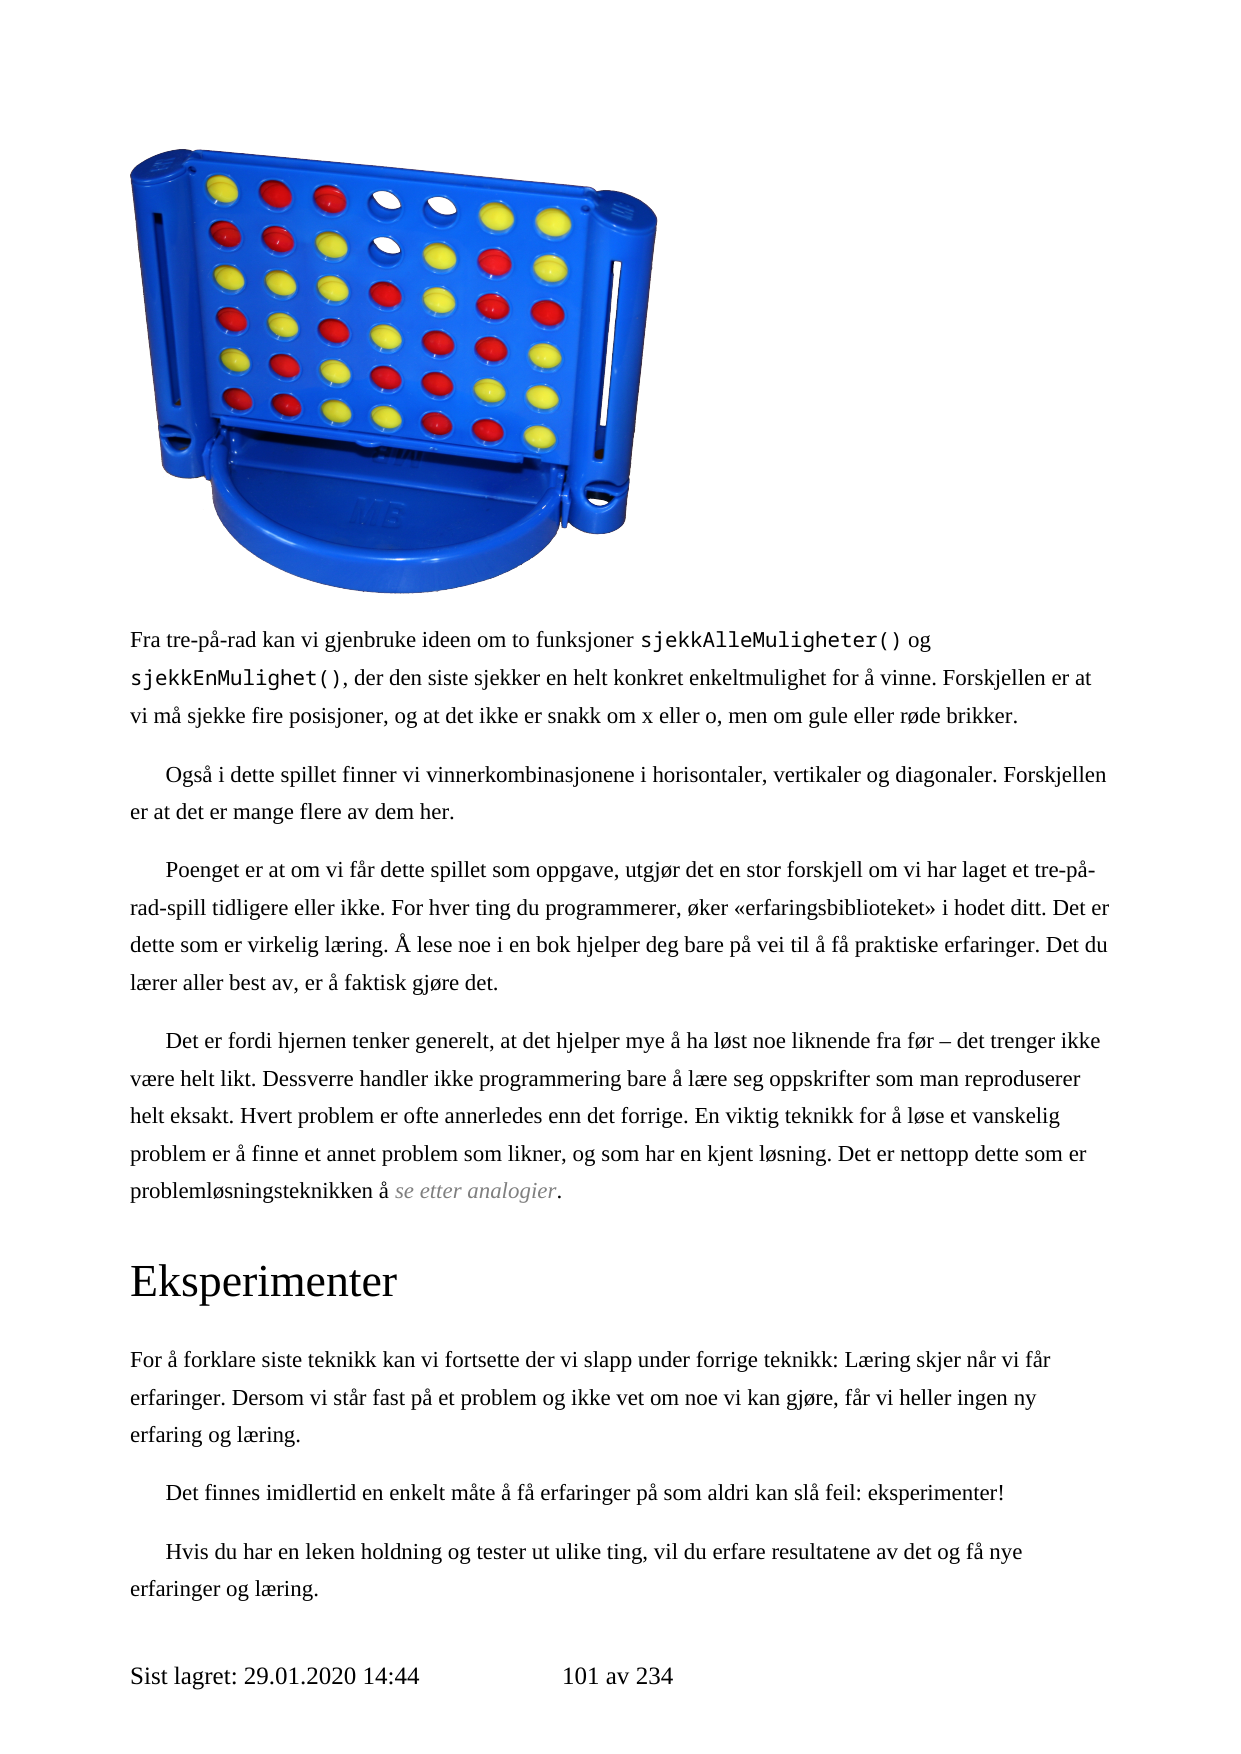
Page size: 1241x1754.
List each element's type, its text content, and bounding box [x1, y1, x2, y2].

picture [129, 147, 658, 596]
text Også i dette spillet finner vi vinnerkombinasjonene i horisontaler, vertikaler og diagonaler. Forskjellen er at det er mange flere av dem her. [130, 749, 1110, 824]
text Det finnes imidlertid en enkelt måte å få erfaringer på som aldri kan slå feil: eksperimenter! [130, 1468, 1110, 1506]
text Hvis du har en leken holdning og tester ut ulike ting, vil du erfare resultatene av det og få nye erfaringer og læring. [130, 1527, 1110, 1602]
text For å forklare siste teknikk kan vi fortsette der vi slapp under forrige teknikk: Læring skjer når vi får erfaringer. Dersom vi står fast på et problem og ikke vet om noe vi kan gjøre, får vi heller ingen ny erfaring og læring. [130, 1335, 1110, 1447]
text Det er fordi hjernen tenker generelt, at det hjelper mye å ha løst noe liknende fra før – det trenger ikke være helt likt. Dessverre handler ikke programmering bare å lære seg oppskrifter som man reproduserer helt eksakt. Hvert problem er ofte annerledes enn det forrige. En viktig teknikk for å løse et vanskelig problem er å finne et annet problem som likner, og som har en kjent løsning. Det er nettopp dette som er problemløsningsteknikken å se etter analogier. [130, 1016, 1110, 1204]
text Poenget er at om vi får dette spillet som oppgave, utgjør det en stor forskjell om vi har laget et tre-på-rad-spill tidligere eller ikke. For hver ting du programmerer, øker «erfaringsbiblioteket» i hodet ditt. Det er dette som er virkelig læring. Å lese noe i en bok hjelper deg bare på vei til å få praktiske erfaringer. Det du lærer aller best av, er å faktisk gjøre det. [130, 845, 1110, 995]
text Fra tre-på-rad kan vi gjenbruke ideen om to funksjoner sjekkAlleMuligheter() og sjekkEnMulighet(), der den siste sjekker en helt konkret enkeltmulighet for å vinne. Forskjellen er at vi må sjekke fire posisjoner, og at det ikke er snakk om x eller o, men om gule eller røde brikker. [130, 616, 1110, 729]
text Eksperimenter [130, 1254, 1110, 1306]
